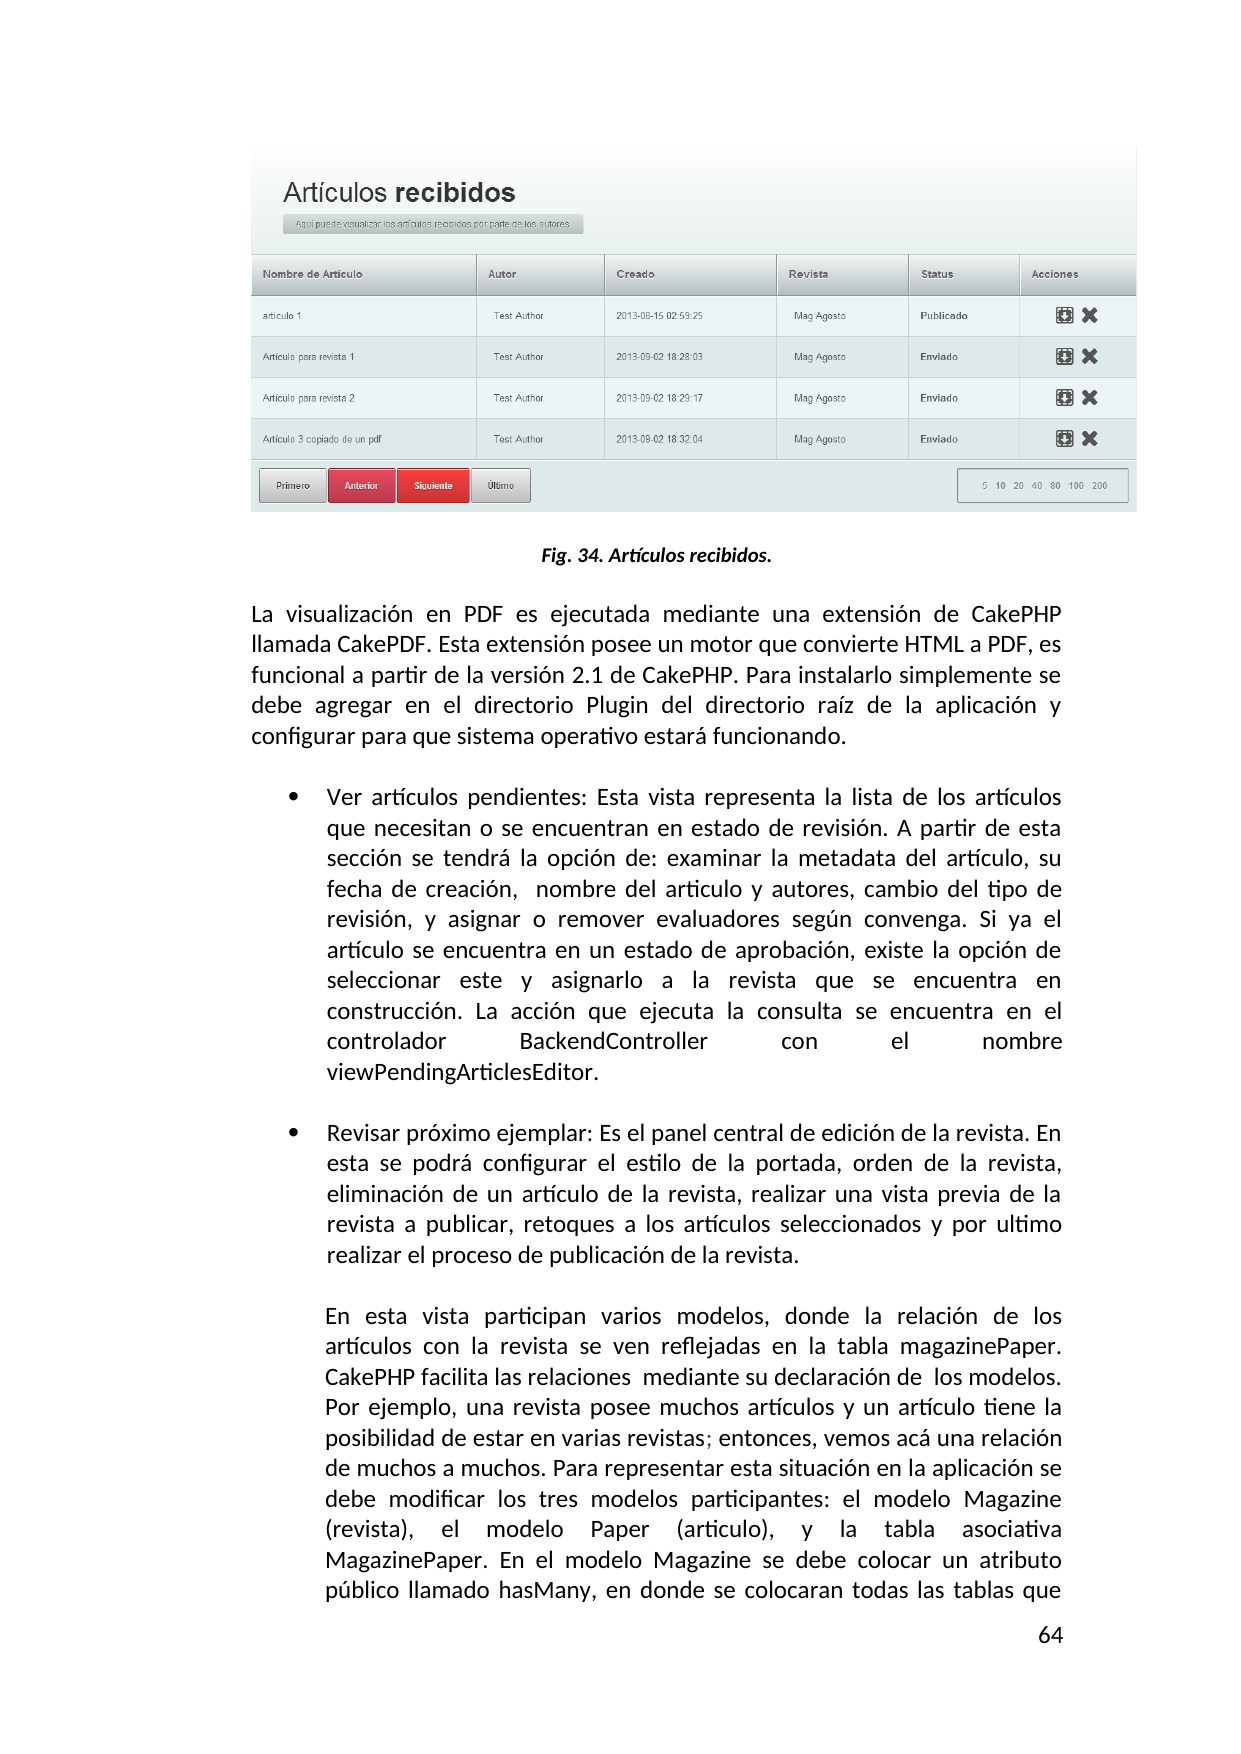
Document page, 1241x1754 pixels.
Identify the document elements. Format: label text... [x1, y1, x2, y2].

text Fig. 34. Artículos recibidos. [251, 542, 1063, 567]
list Revisar próximo ejemplar: Es el panel central de edición de la revista. En esta se podrá configurar el estilo de la portada, orden de la revista, eliminación de un artículo de la revista, realizar una vista previa de la revista a publicar, retoques a los artículos seleccionados y por ultimo realizar el proceso de publicación de la revista. [289, 1117, 1063, 1269]
picture [251, 147, 1137, 512]
list Ver artículos pendientes: Esta vista representa la lista de los artículos que necesitan o se encuentran en estado de revisión. A partir de esta sección se tendrá la opción de: examinar la metadata del artículo, su fecha de creación, nombre del articulo y autores, cambio del tipo de revisión, y asignar o remover evaluadores según convenga. Si ya el artículo se encuentra en un estado de aprobación, existe la opción de seleccionar este y asignarlo a la revista que se encuentra en construcción. La acción que ejecuta la consulta se encuentra en el controlador BackendController con el nombre viewPendingArticlesEditor. [289, 781, 1063, 1086]
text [325, 1300, 1063, 1605]
text La visualización en PDF es ejecutada mediante una extensión de CakePHP llamada CakePDF. Esta extensión posee un motor que convierte HTML a PDF, es funcional a partir de la versión 2.1 de CakePHP. Para instalarlo simplemente se debe agregar en el directorio Plugin del directorio raíz de la aplicación y configurar para que sistema operativo estará funcionando. [251, 598, 1063, 751]
